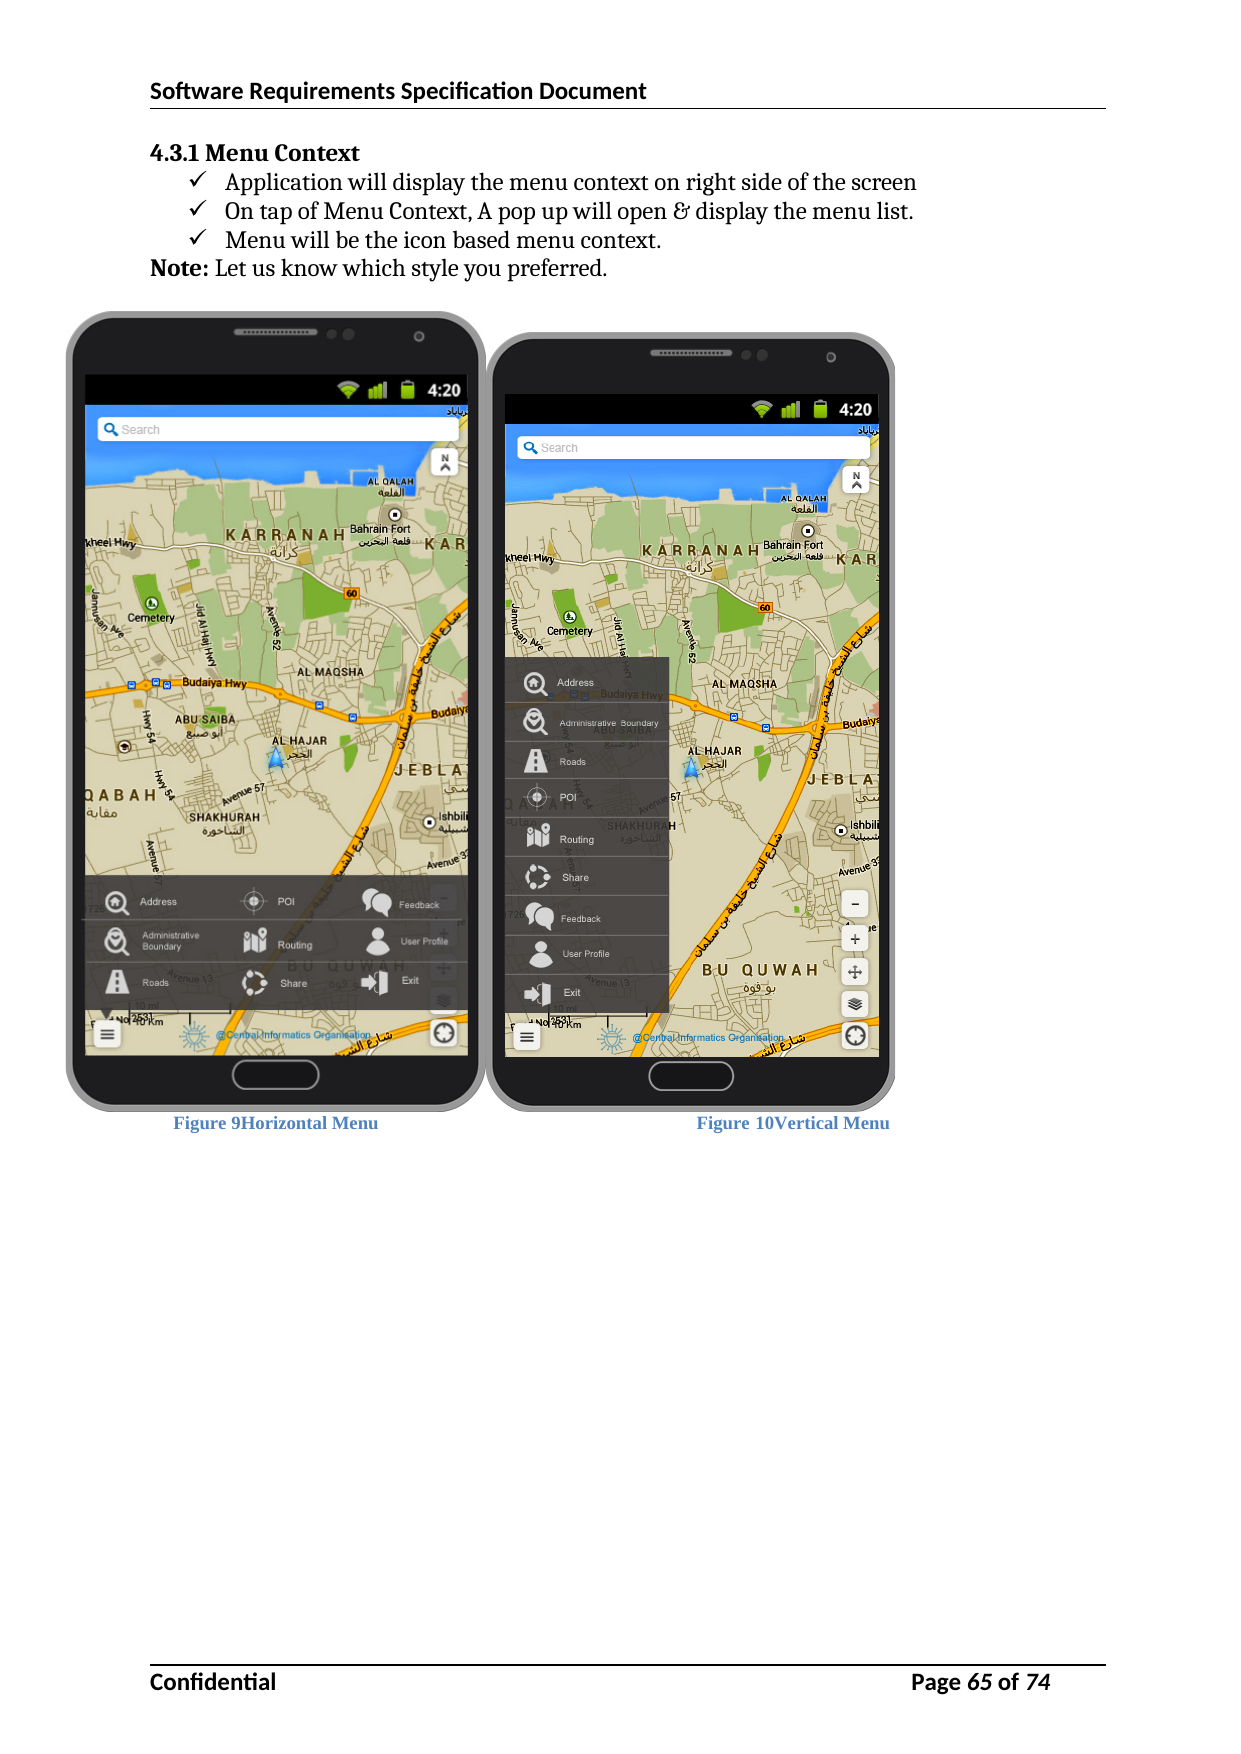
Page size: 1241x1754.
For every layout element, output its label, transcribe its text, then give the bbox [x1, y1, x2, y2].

list On tap of Menu Context, A pop up will open & display the menu list. [187, 197, 1031, 226]
text 4.3.1 Menu Context [150, 139, 1106, 168]
picture [65, 311, 896, 1112]
list Application will display the menu context on right side of the screen [187, 168, 1031, 197]
text Note: Let us know which style you preferred. [150, 254, 1031, 283]
list Menu will be the icon based menu context. [187, 226, 1031, 254]
